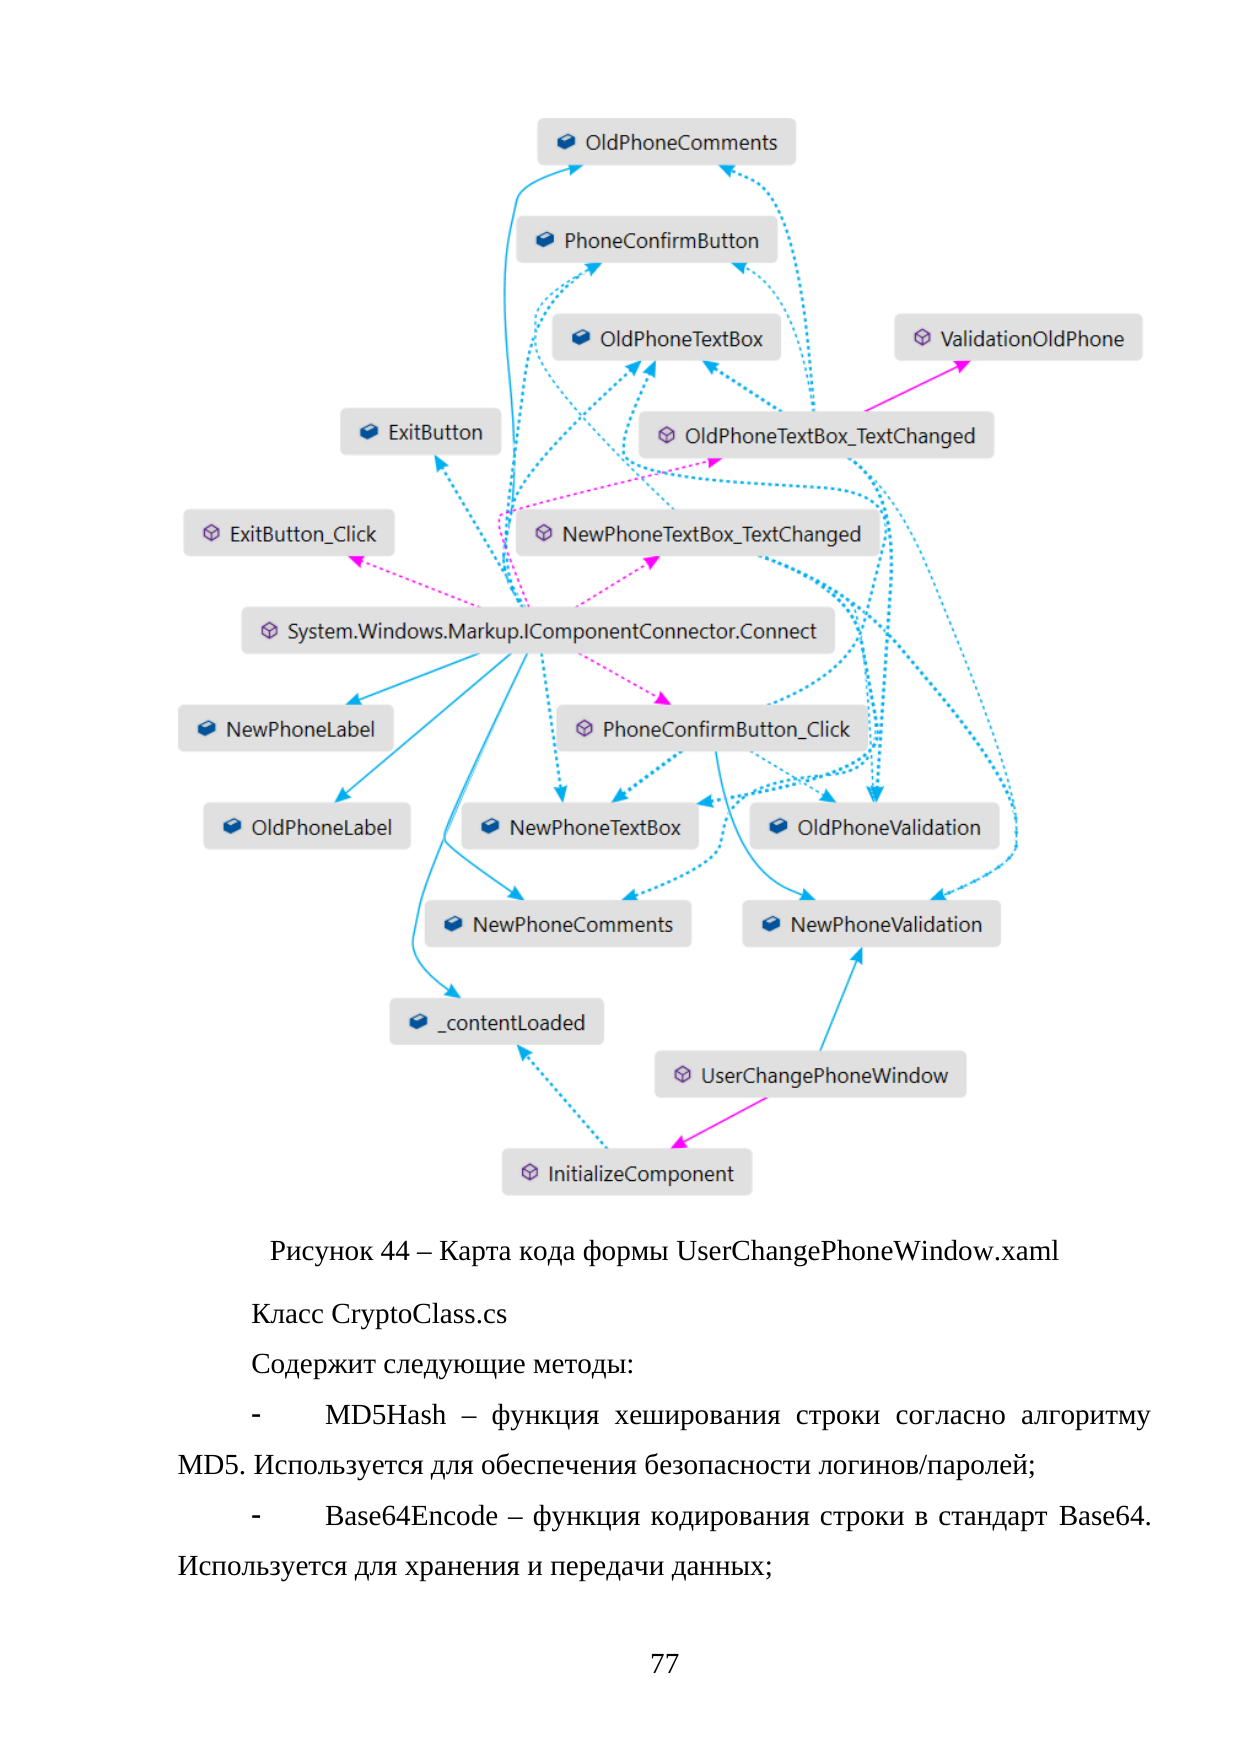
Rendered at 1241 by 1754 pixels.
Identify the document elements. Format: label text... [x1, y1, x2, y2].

list Base64Encode – функция кодирования строки в стандарт Base64. Используется для хранения и передачи данных; [177, 1498, 1152, 1582]
picture [177, 118, 1152, 1196]
text Рисунок 44 – Карта кода формы UserChangePhoneWindow.xaml [177, 1233, 1152, 1267]
text Класс CryptoClass.cs [177, 1296, 1152, 1330]
text Содержит следующие методы: [177, 1347, 1152, 1380]
list MD5Hash – функция хеширования строки согласно алгоритму MD5. Используется для обеспечения безопасности логинов/паролей; [177, 1397, 1152, 1481]
